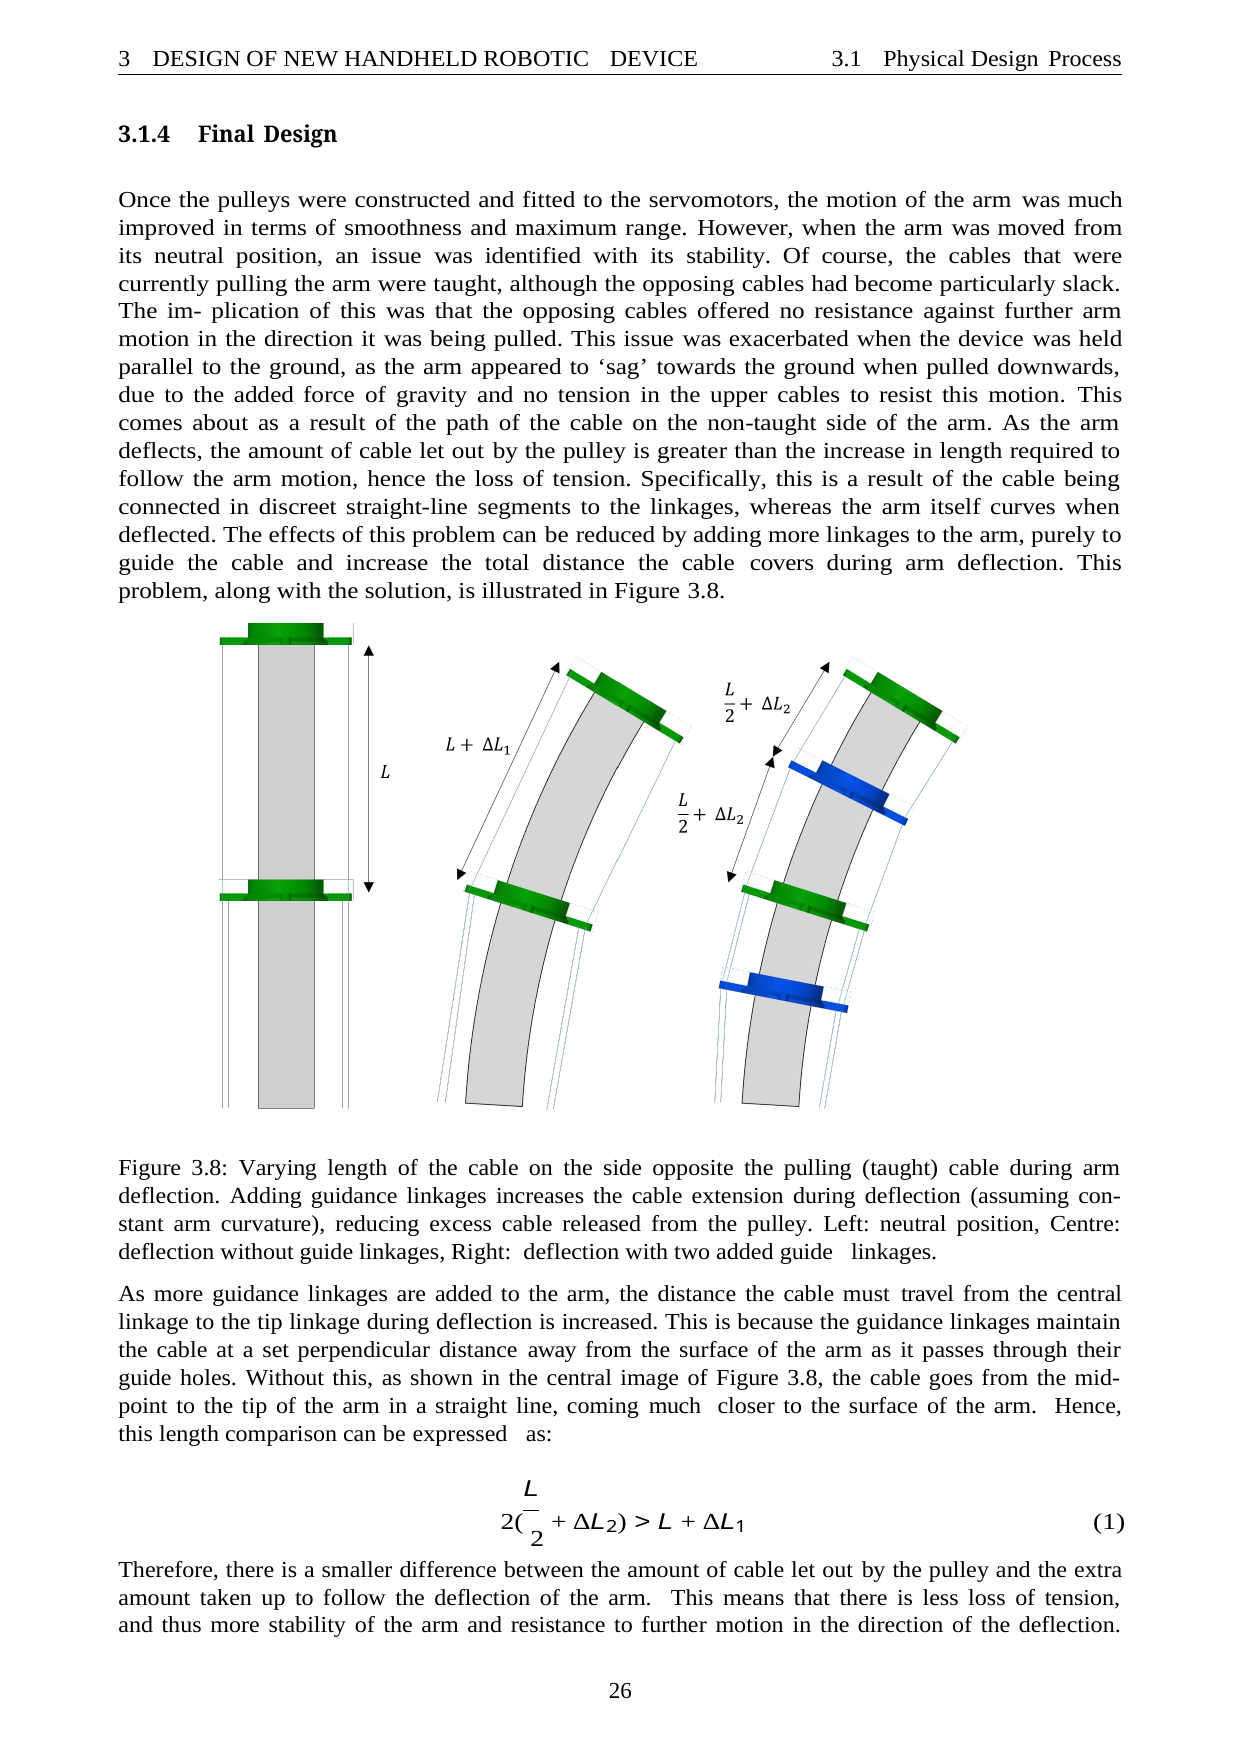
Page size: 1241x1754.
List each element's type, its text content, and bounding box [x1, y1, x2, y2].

text 2( 2 + ∆L2) > L + ∆L1 (1) [500, 1500, 1134, 1537]
list Final Design [118, 118, 1134, 149]
text Therefore, there is a smaller difference between the amount of cable let out by the pulley and the extra amount taken up to follow the deflection of the arm. This means that there is less loss of tension, and thus more stability of the arm and resistance to further motion in the direction of the deflection. [118, 1556, 1122, 1638]
text As more guidance linkages are added to the arm, the distance the cable must travel from the central linkage to the tip linkage during deflection is increased. This is because the guidance linkages maintain the cable at a set perpendicular distance away from the surface of the arm as it passes through their guide holes. Without this, as shown in the central image of Figure 3.8, the cable goes from the mid- point to the tip of the arm in a straight line, coming much closer to the surface of the arm. Hence, this length comparison can be expressed as: [118, 1280, 1122, 1446]
text Once the pulleys were constructed and fitted to the servomotors, the motion of the arm was much improved in terms of smoothness and maximum range. However, when the arm was moved from its neutral position, an issue was identified with its stability. Of course, the cables that were currently pulling the arm were taught, although the opposing cables had become particularly slack. The im- plication of this was that the opposing cables offered no resistance against further arm motion in the direction it was being pulled. This issue was exacerbated when the device was held parallel to the ground, as the arm appeared to ‘sag’ towards the ground when pulled downwards, due to the added force of gravity and no tension in the upper cables to resist this motion. This comes about as a result of the path of the cable on the non-taught side of the arm. As the arm deflects, the amount of cable let out by the pulley is greater than the increase in length required to follow the arm motion, hence the loss of tension. Specifically, this is a result of the cable being connected in discreet straight-line segments to the linkages, whereas the arm itself curves when deflected. The effects of this problem can be reduced by adding more linkages to the arm, purely to guide the cable and increase the total distance the cable covers during arm deflection. This problem, along with the solution, is illustrated in Figure 3.8. [118, 186, 1122, 603]
picture [218, 623, 1017, 1132]
text L [106, 1479, 956, 1500]
